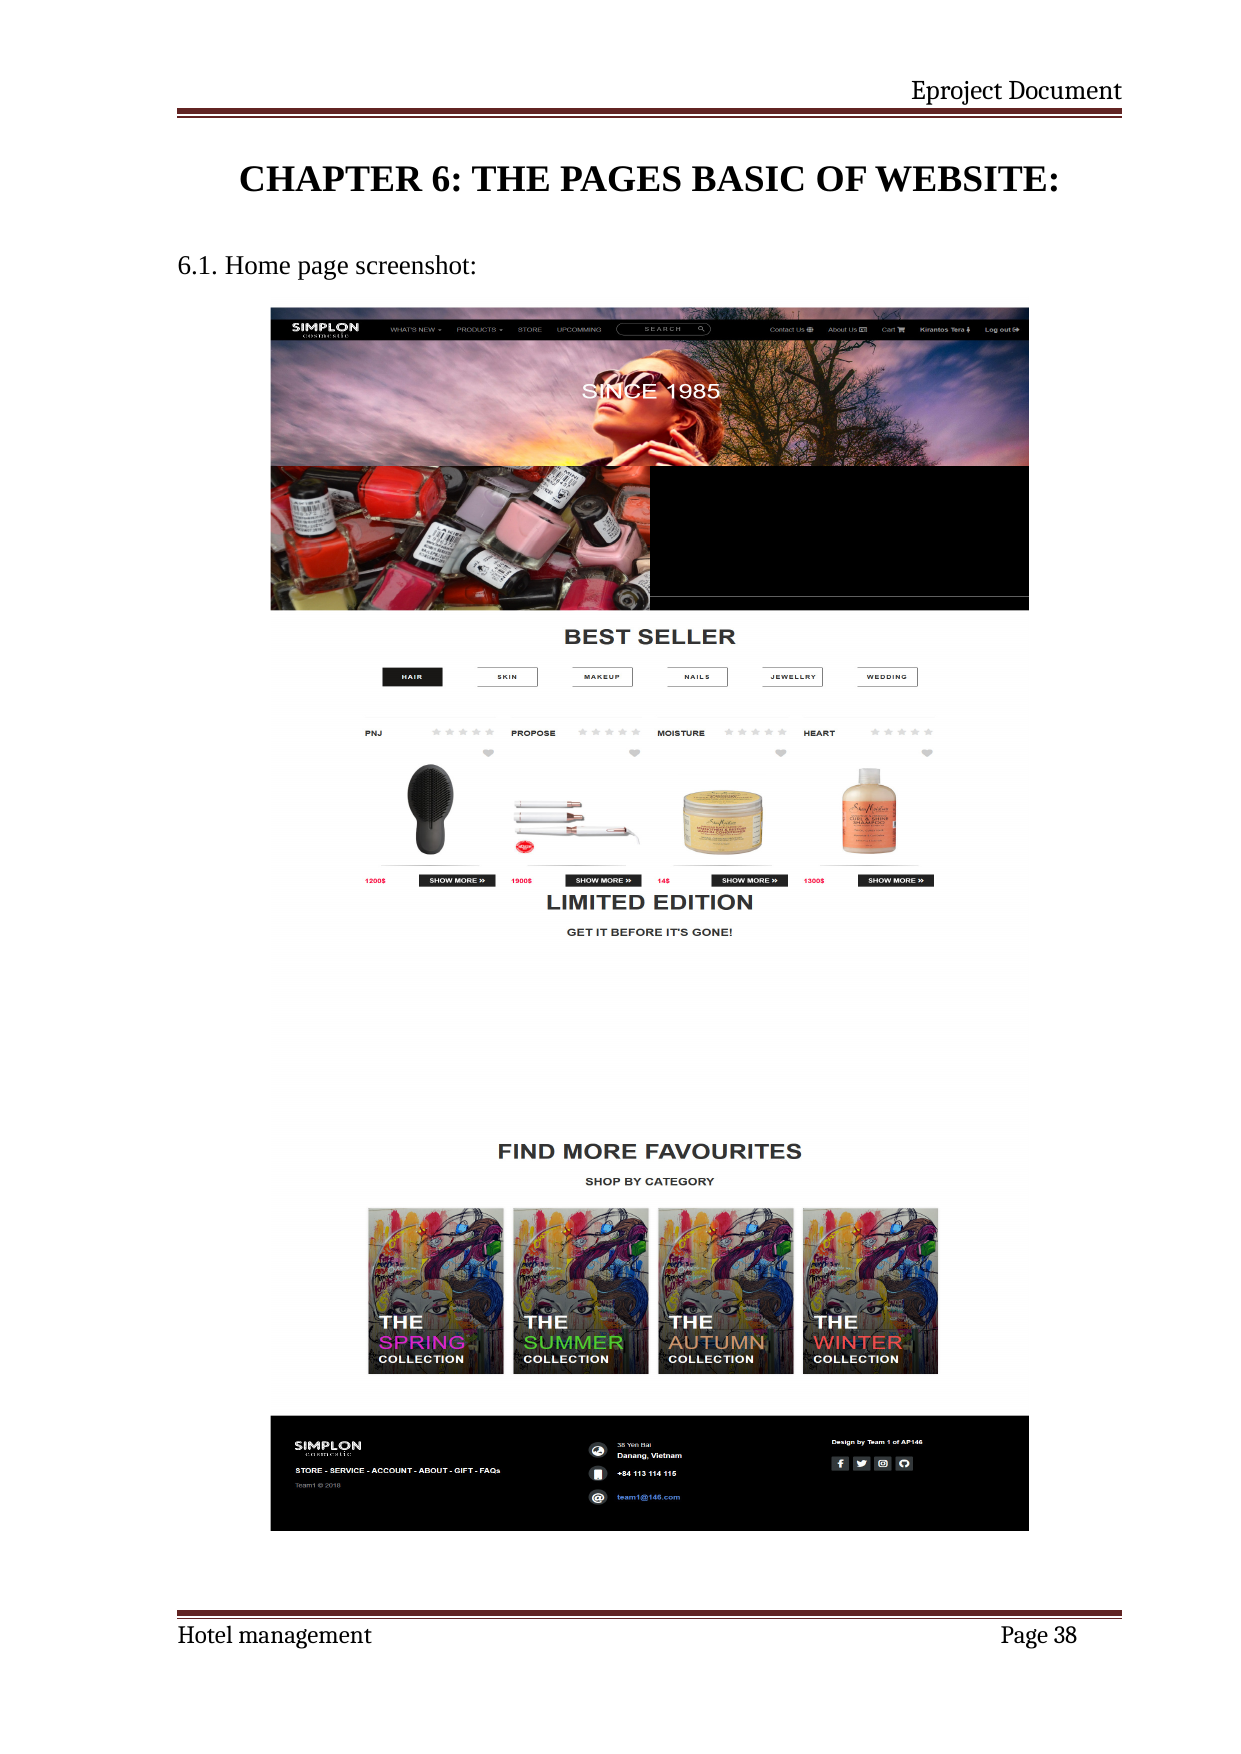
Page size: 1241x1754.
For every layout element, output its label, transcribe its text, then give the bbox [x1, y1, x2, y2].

subtitle 6.1. Home page screenshot: [177, 242, 1122, 280]
picture [270, 296, 1029, 1531]
subtitle CHAPTER 6: THE PAGES BASIC OF WEBSITE: [177, 157, 1122, 200]
